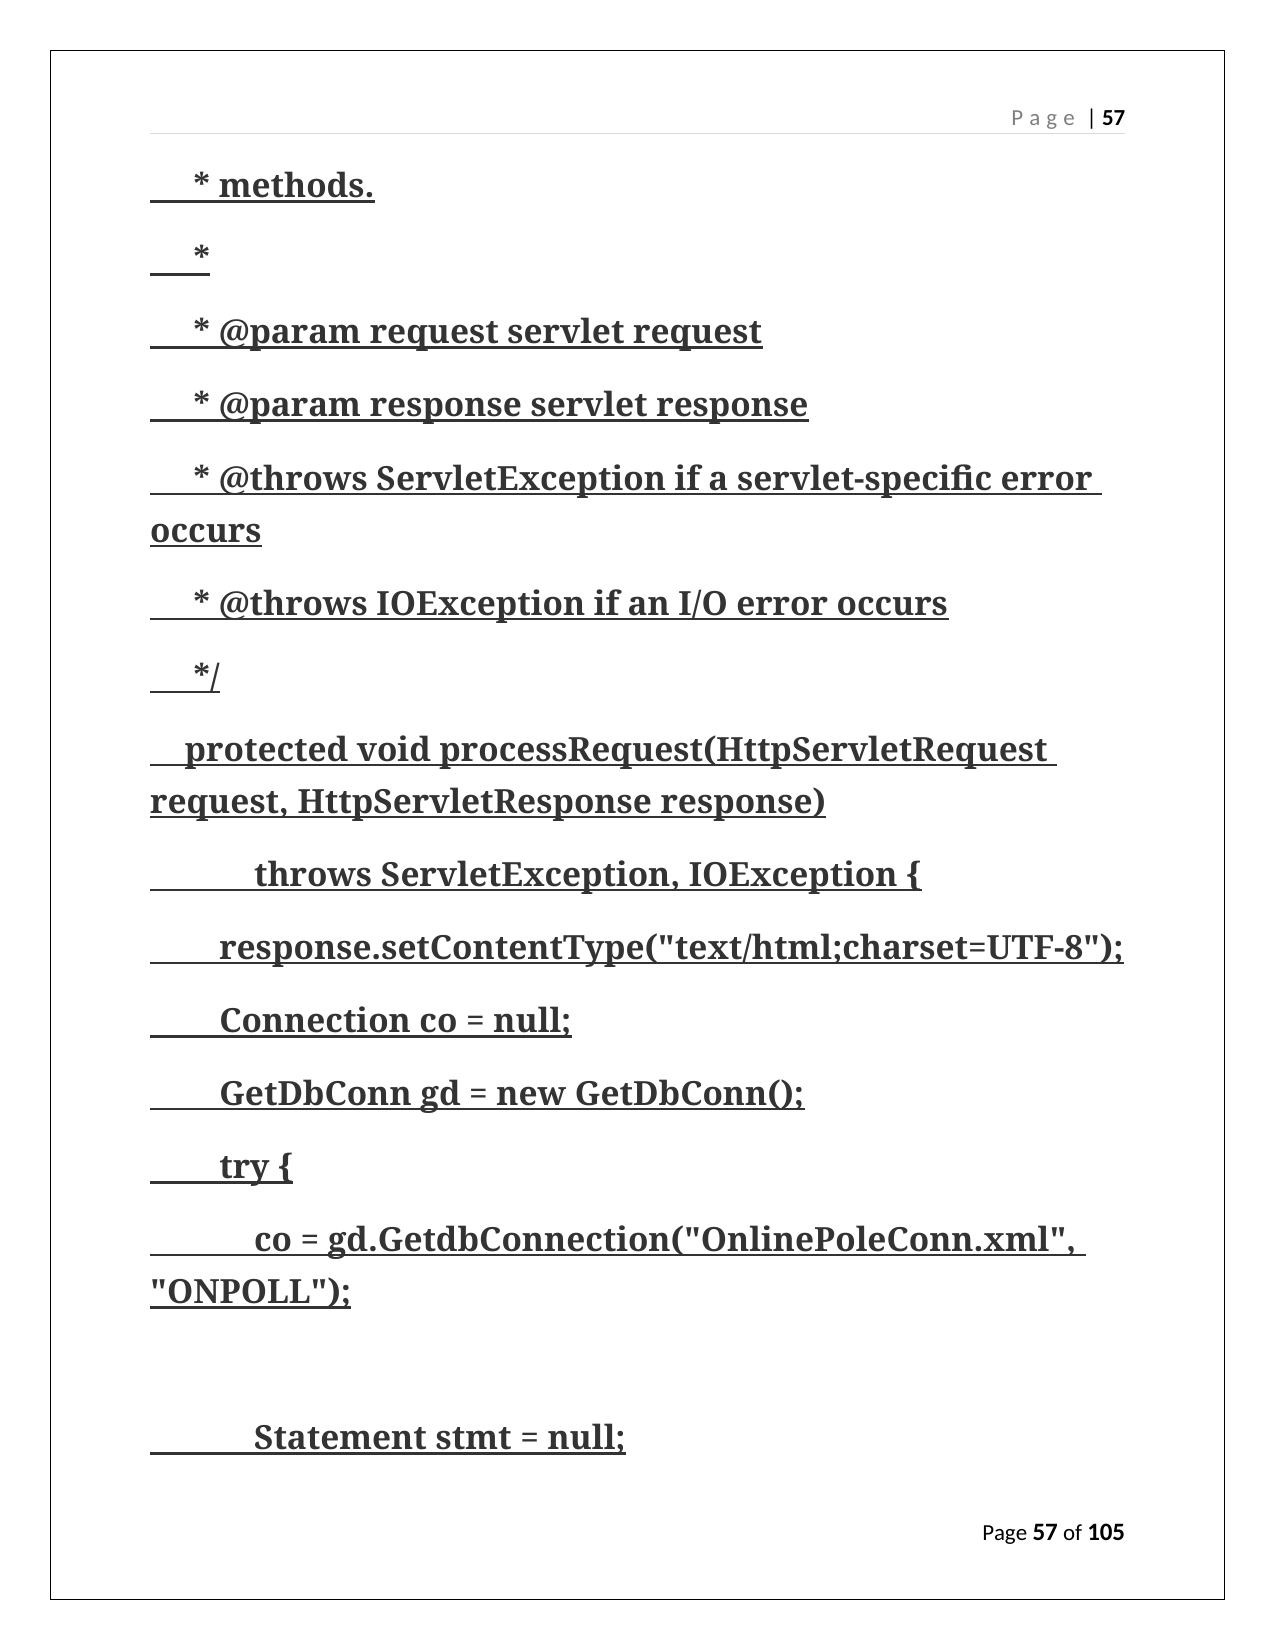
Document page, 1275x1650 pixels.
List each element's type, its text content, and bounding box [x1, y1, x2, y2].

text * [150, 235, 1125, 281]
text */ [150, 652, 1125, 698]
text * @param response servlet response [150, 381, 1125, 427]
text * @throws IOException if an I/O error occurs [150, 579, 1125, 625]
text response.setContentType("text/html;charset=UTF-8"); [150, 924, 1125, 969]
text * methods. [150, 162, 1125, 208]
text * @throws ServletException if a servlet-specific error occurs [150, 454, 1125, 552]
text co = gd.GetdbConnection("OnlinePoleConn.xml", "ONPOLL"); [150, 1216, 1125, 1313]
text Connection co = null; [150, 997, 1125, 1042]
text * @param request servlet request [150, 308, 1125, 354]
text protected void processRequest(HttpServletRequest request, HttpServletResponse response) [150, 726, 1125, 823]
text GetDbConn gd = new GetDbConn(); [150, 1070, 1125, 1115]
text Statement stmt = null; [150, 1414, 1125, 1459]
text try { [150, 1143, 1125, 1188]
text throws ServletException, IOException { [150, 851, 1125, 896]
